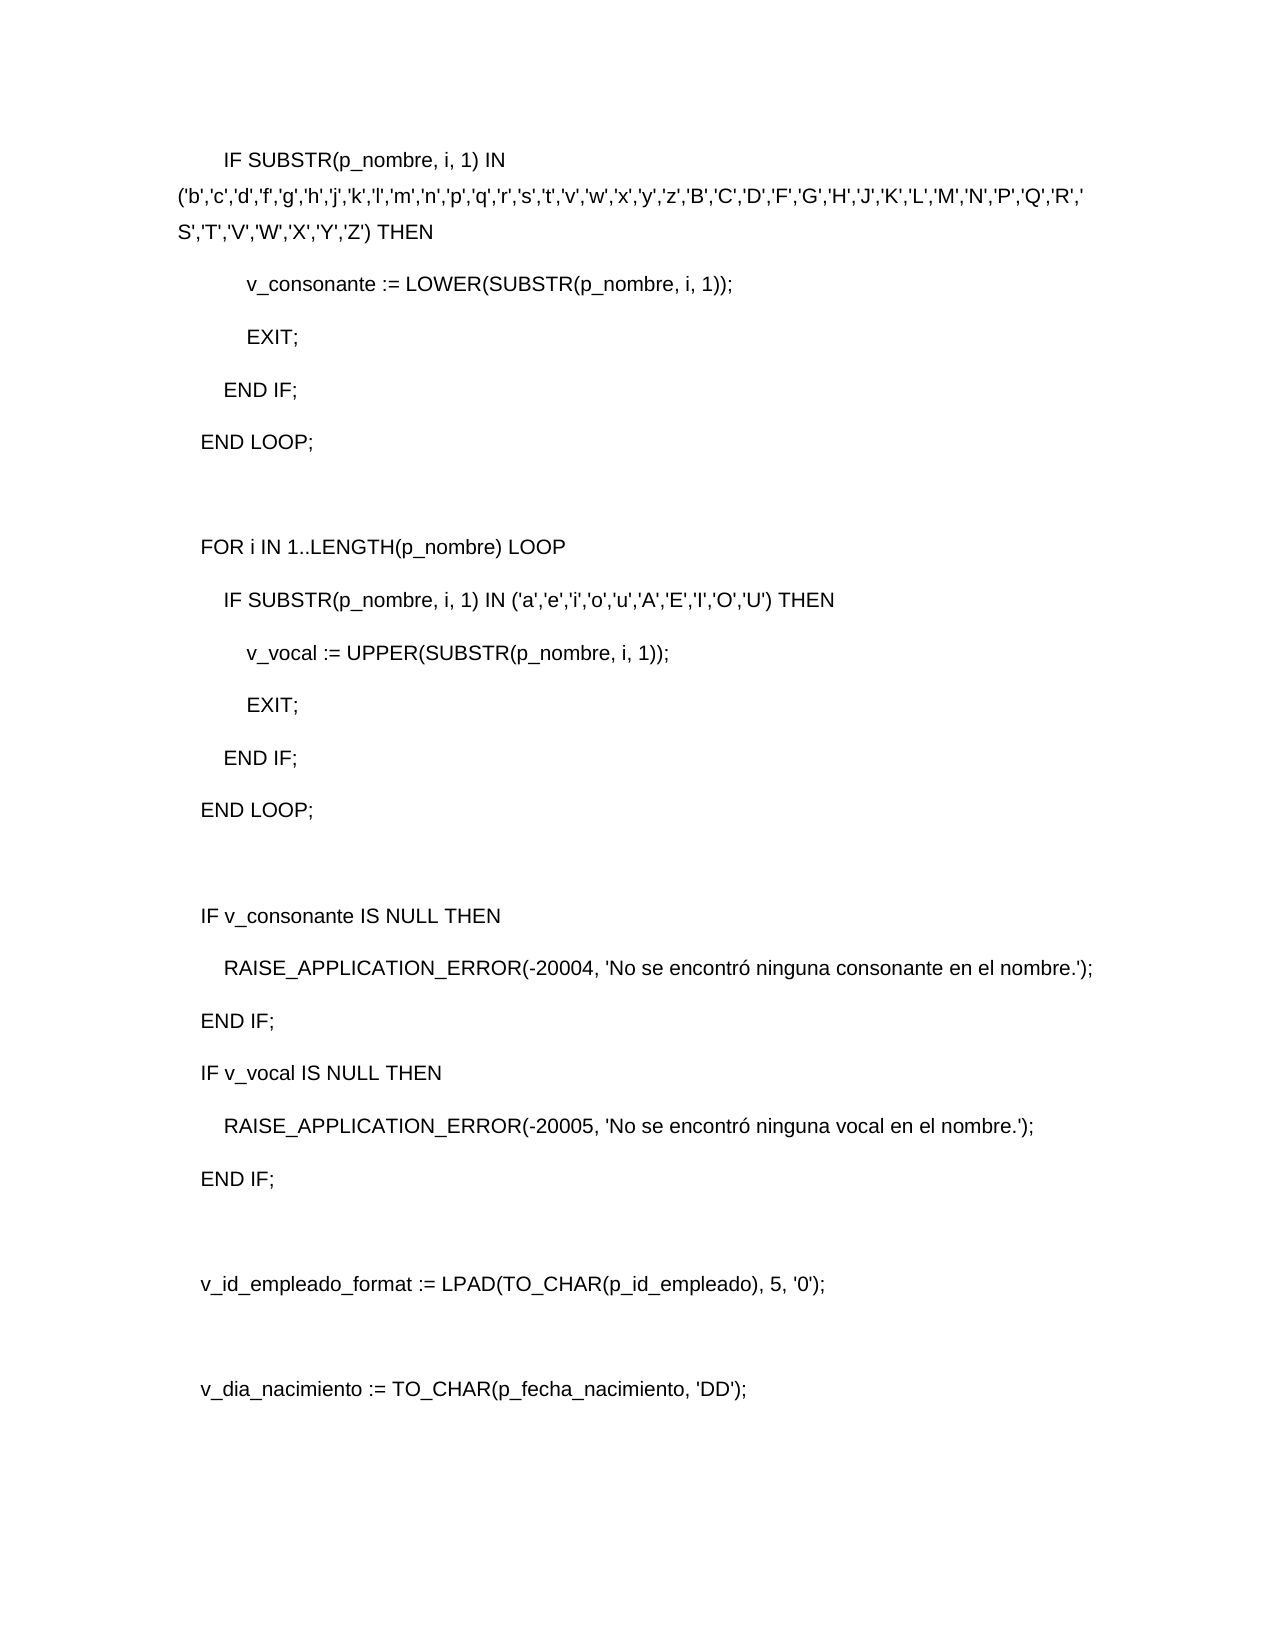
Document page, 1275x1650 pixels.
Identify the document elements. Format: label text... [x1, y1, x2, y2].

text END LOOP; [177, 430, 1098, 454]
text END IF; [177, 377, 1098, 401]
text END IF; [177, 1009, 1098, 1033]
text END LOOP; [177, 798, 1098, 822]
text RAISE_APPLICATION_ERROR(-20005, 'No se encontró ninguna vocal en el nombre.'); [177, 1114, 1098, 1138]
text v_id_empleado_format := LPAD(TO_CHAR(p_id_empleado), 5, '0'); [177, 1272, 1098, 1296]
text END IF; [177, 746, 1098, 769]
text IF v_consonante IS NULL THEN [177, 903, 1098, 927]
text v_consonante := LOWER(SUBSTR(p_nombre, i, 1)); [177, 272, 1098, 296]
text IF v_vocal IS NULL THEN [177, 1061, 1098, 1085]
text v_dia_nacimiento := TO_CHAR(p_fecha_nacimiento, 'DD'); [177, 1377, 1098, 1401]
text EXIT; [177, 325, 1098, 349]
text RAISE_APPLICATION_ERROR(-20004, 'No se encontró ninguna consonante en el nombre.'); [177, 956, 1098, 980]
text FOR i IN 1..LENGTH(p_nombre) LOOP [177, 535, 1098, 559]
text END IF; [177, 1166, 1098, 1190]
text EXIT; [177, 693, 1098, 717]
text v_vocal := UPPER(SUBSTR(p_nombre, i, 1)); [177, 640, 1098, 664]
text IF SUBSTR(p_nombre, i, 1) IN ('b','c','d','f','g','h','j','k','l','m','n','p','q','r','s','t','v','w','x','y','z','B','C','D','F','G','H','J','K','L','M','N','P','Q','R','S','T','V','W','X','Y','Z') THEN [177, 148, 1098, 243]
text IF SUBSTR(p_nombre, i, 1) IN ('a','e','i','o','u','A','E','I','O','U') THEN [177, 588, 1098, 612]
